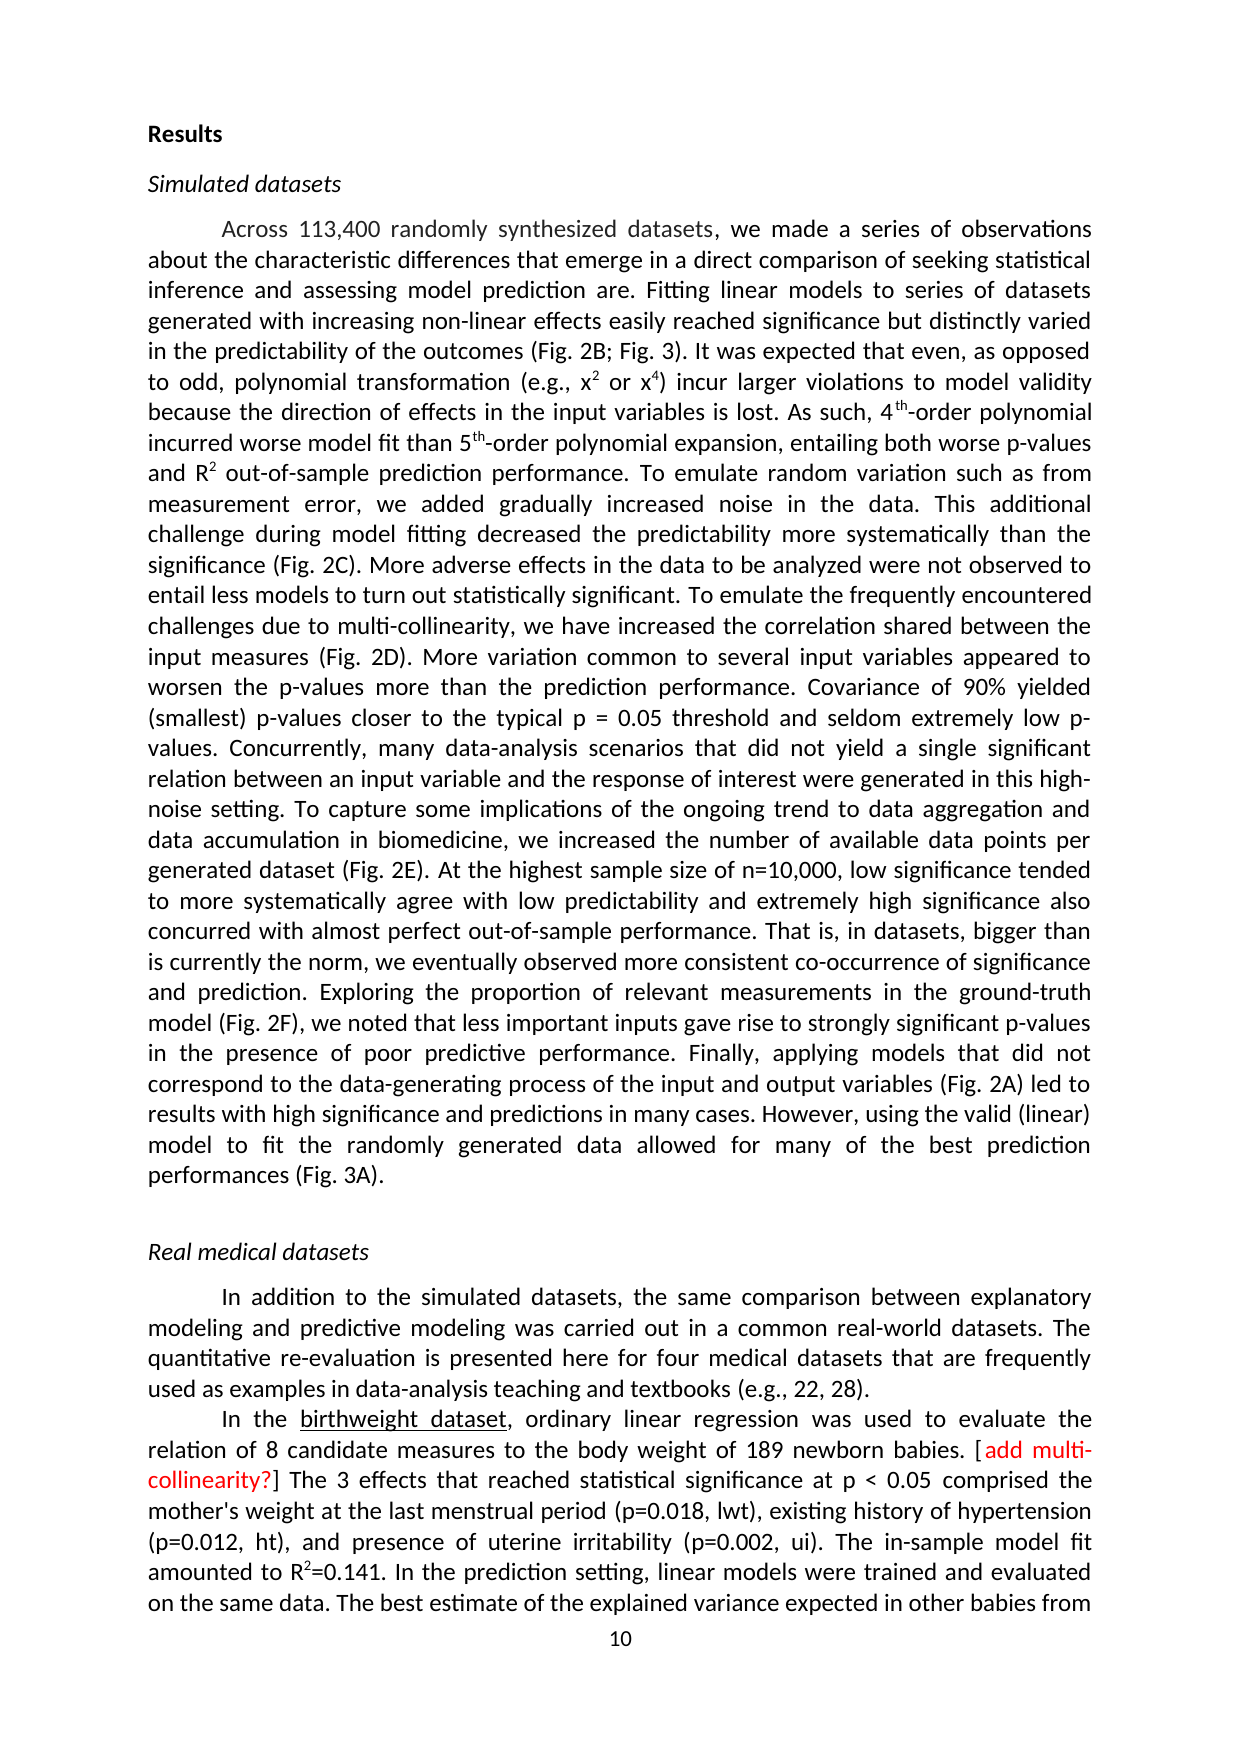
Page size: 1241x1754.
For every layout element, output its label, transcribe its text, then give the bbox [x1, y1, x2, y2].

text Real medical datasets [148, 1236, 1092, 1266]
text Results [148, 118, 1092, 149]
text Across 113,400 randomly synthesized datasets, we made a series of observations about the characteristic differences that emerge in a direct comparison of seeking statistical inference and assessing model prediction are. Fitting linear models to series of datasets generated with increasing non-linear effects easily reached significance but distinctly varied in the predictability of the outcomes (Fig. 2B; Fig. 3). It was expected that even, as opposed to odd, polynomial transformation (e.g., x2 or x4) incur larger violations to model validity because the direction of effects in the input variables is lost. As such, 4th-order polynomial incurred worse model fit than 5th-order polynomial expansion, entailing both worse p-values and R2 out-of-sample prediction performance. To emulate random variation such as from measurement error, we added gradually increased noise in the data. This additional challenge during model fitting decreased the predictability more systematically than the significance (Fig. 2C). More adverse effects in the data to be analyzed were not observed to entail less models to turn out statistically significant. To emulate the frequently encountered challenges due to multi-collinearity, we have increased the correlation shared between the input measures (Fig. 2D). More variation common to several input variables appeared to worsen the p-values more than the prediction performance. Covariance of 90% yielded (smallest) p-values closer to the typical p = 0.05 threshold and seldom extremely low p-values. Concurrently, many data-analysis scenarios that did not yield a single significant relation between an input variable and the response of interest were generated in this high-noise setting. To capture some implications of the ongoing trend to data aggregation and data accumulation in biomedicine, we increased the number of available data points per generated dataset (Fig. 2E). At the highest sample size of n=10,000, low significance tended to more systematically agree with low predictability and extremely high significance also concurred with almost perfect out-of-sample performance. That is, in datasets, bigger than is currently the norm, we eventually observed more consistent co-occurrence of significance and prediction. Exploring the proportion of relevant measurements in the ground-truth model (Fig. 2F), we noted that less important inputs gave rise to strongly significant p-values in the presence of poor predictive performance. Finally, applying models that did not correspond to the data-generating process of the input and output variables (Fig. 2A) led to results with high significance and predictions in many cases. However, using the valid (linear) model to fit the randomly generated data allowed for many of the best prediction performances (Fig. 3A). [148, 213, 1092, 1190]
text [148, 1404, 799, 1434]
text In addition to the simulated datasets, the same comparison between explanatory modeling and predictive modeling was carried out in a common real-world datasets. The quantitative re-evaluation is presented here for four medical datasets that are frequently used as examples in data-analysis teaching and textbooks (e.g., 22, 28). [148, 1282, 1092, 1404]
text Simulated datasets [148, 168, 1092, 198]
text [148, 1465, 1092, 1617]
